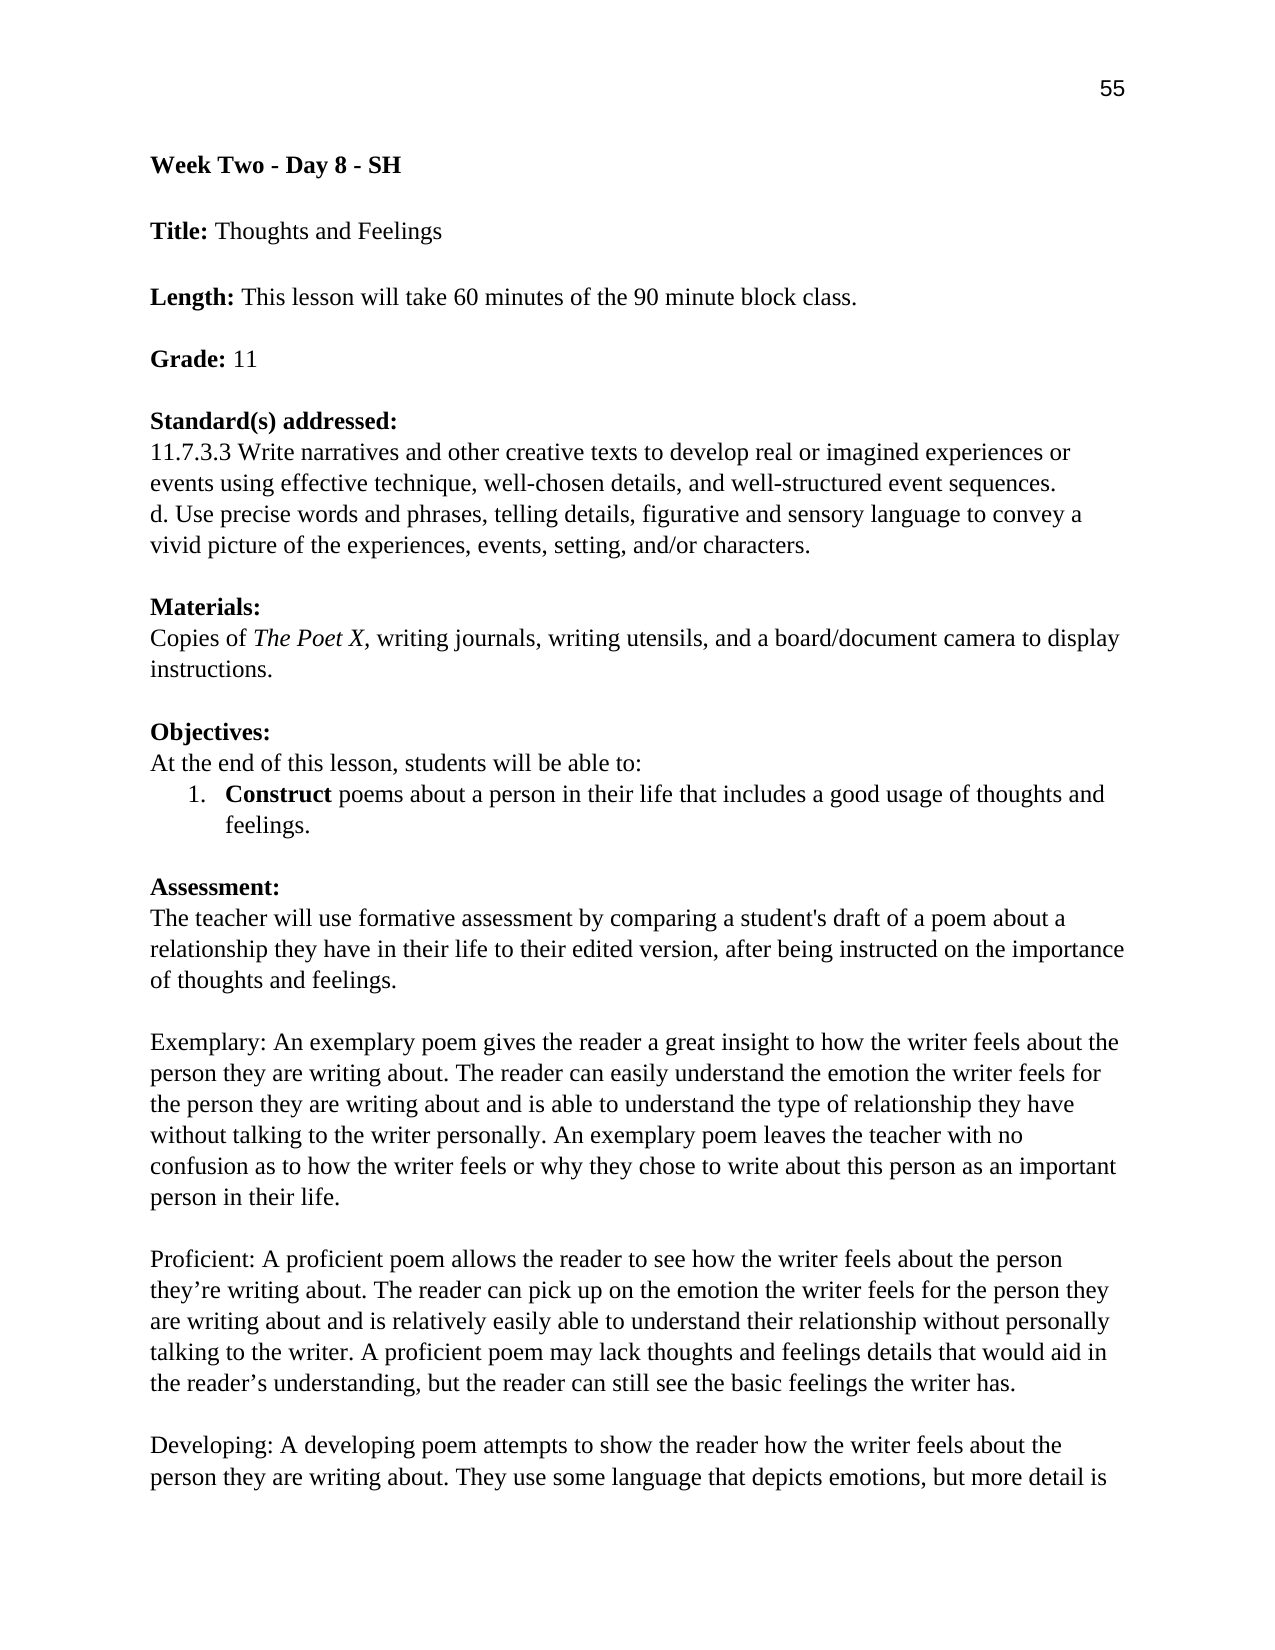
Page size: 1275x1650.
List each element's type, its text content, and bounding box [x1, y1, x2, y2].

text Grade: 11 [150, 344, 1125, 373]
text Assessment: [150, 872, 1125, 901]
text Proficient: A proficient poem allows the reader to see how the writer feels about the person they’re writing about. The reader can pick up on the emotion the writer feels for the person they are writing about and is relatively easily able to understand their relationship without personally talking to the writer. A proficient poem may lack thoughts and feelings details that would aid in the reader’s understanding, but the reader can still see the basic feelings the writer has. [150, 1244, 1125, 1397]
text Title: Thoughts and Feelings [150, 216, 1125, 245]
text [150, 1431, 1125, 1490]
text Standard(s) addressed: [150, 406, 1125, 435]
text 11.7.3.3 Write narratives and other creative texts to develop real or imagined experiences or events using effective technique, well-chosen details, and well-structured event sequences. [150, 437, 1125, 497]
text The teacher will use formative assessment by comparing a student's draft of a poem about a relationship they have in their life to their edited version, after being instructed on the importance of thoughts and feelings. [150, 903, 1125, 994]
text Objectives: [150, 717, 1125, 745]
text At the end of this lesson, students will be able to: [150, 748, 1125, 776]
list Construct poems about a person in their life that includes a good usage of thoughts and feelings. [187, 779, 1125, 838]
text Length: This lesson will take 60 minutes of the 90 minute block class. [150, 282, 1125, 311]
text d. Use precise words and phrases, telling details, figurative and sensory language to convey a vivid picture of the experiences, events, setting, and/or characters. [150, 499, 1125, 559]
text Exemplary: An exemplary poem gives the reader a great insight to how the writer feels about the person they are writing about. The reader can easily understand the emotion the writer feels for the person they are writing about and is able to understand the type of relationship they have without talking to the writer personally. An exemplary poem leaves the teacher with no confusion as to how the writer feels or why they chose to write about this person as an important person in their life. [150, 1027, 1125, 1211]
text Materials: [150, 592, 1125, 621]
text Week Two - Day 8 - SH [150, 150, 1125, 179]
text Copies of The Poet X, writing journals, writing utensils, and a board/document camera to display instructions. [150, 623, 1125, 683]
